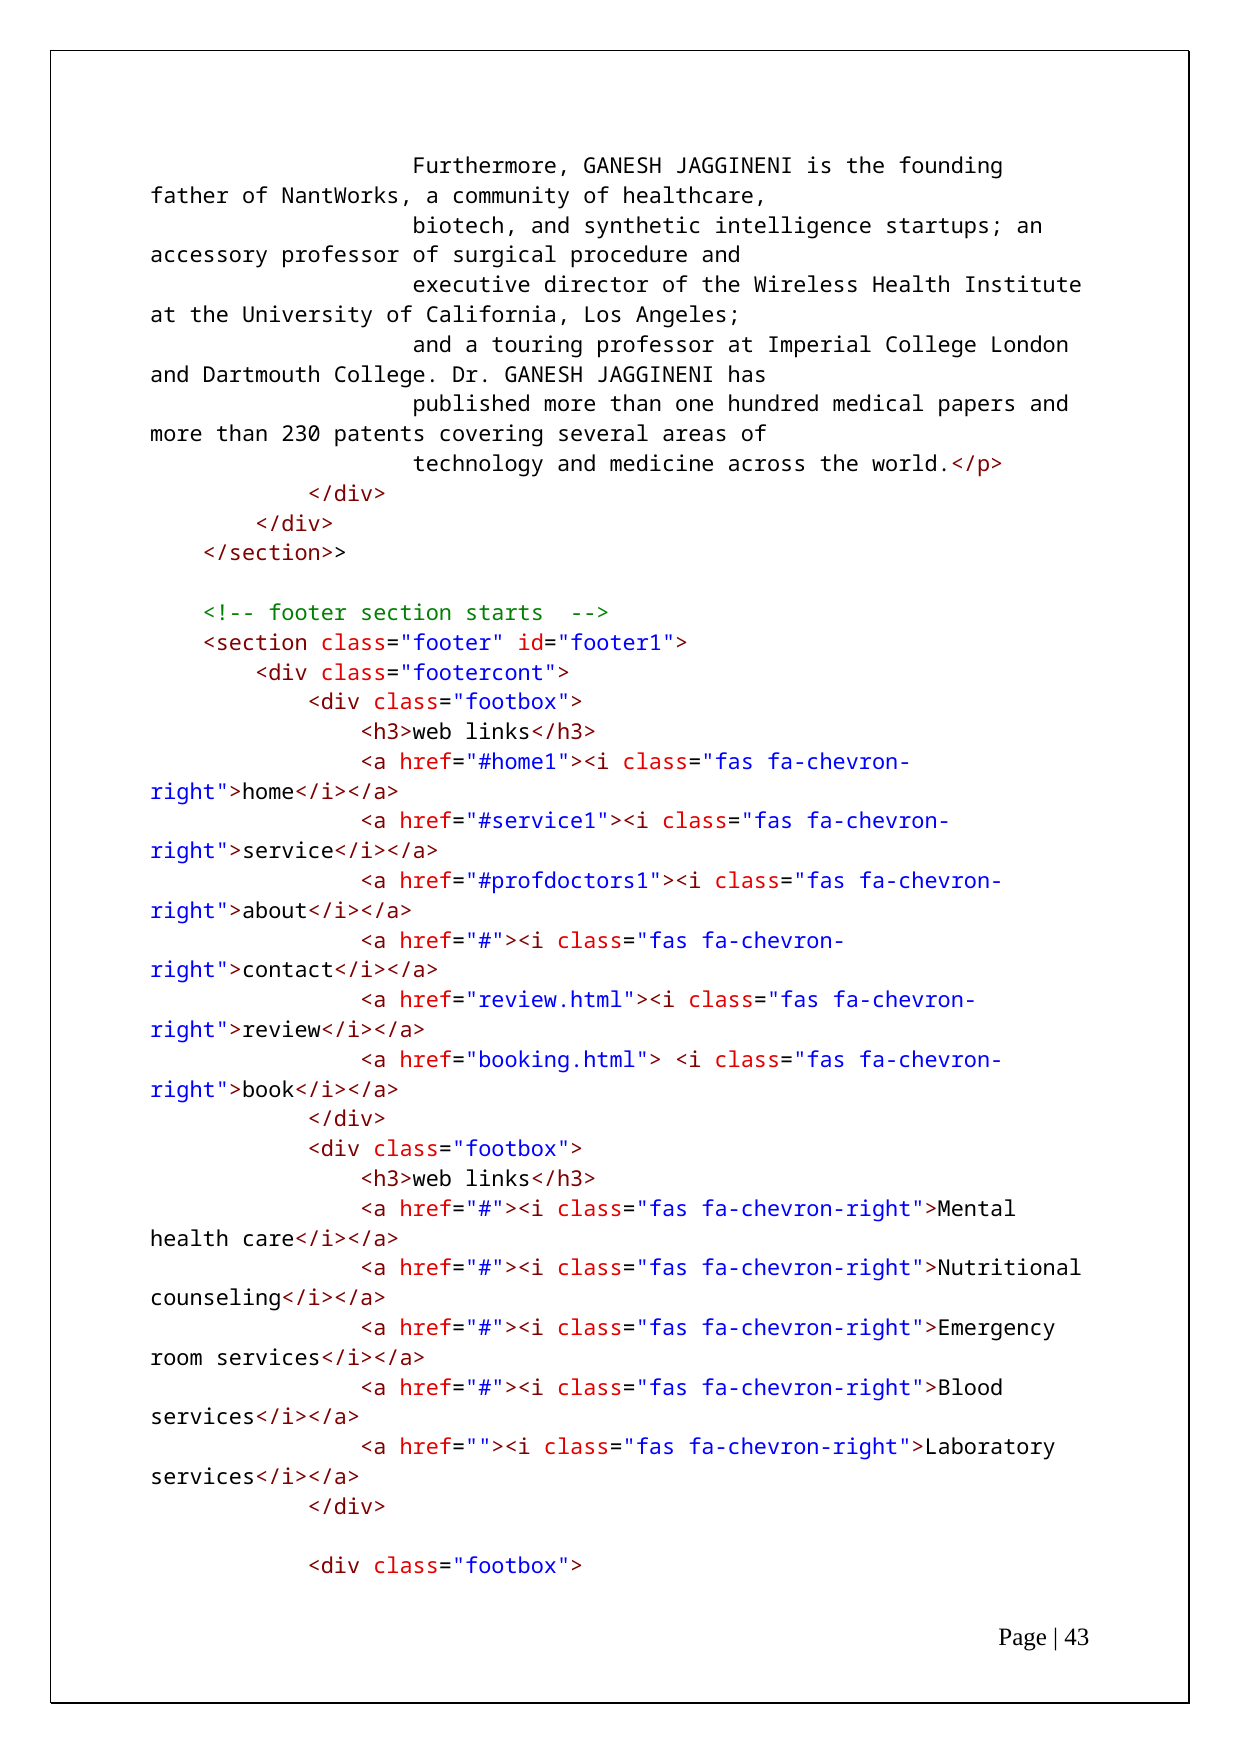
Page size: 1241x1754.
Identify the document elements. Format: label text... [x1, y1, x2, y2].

text <div class="footercont"> [150, 656, 1089, 686]
text <div class="footbox"> [150, 1133, 1089, 1163]
text <a href="#profdoctors1"><i class="fas fa-chevron-right">about</i></a> [150, 865, 1089, 924]
text technology and medicine across the world.</p> [150, 448, 1089, 478]
text </div> [150, 478, 1089, 507]
text <a href="#"><i class="fas fa-chevron-right">Blood services</i></a> [150, 1371, 1089, 1431]
text published more than one hundred medical papers and more than 230 patents covering several areas of [150, 388, 1089, 448]
text <a href="#"><i class="fas fa-chevron-right">contact</i></a> [150, 924, 1089, 984]
text Furthermore, GANESH JAGGINENI is the founding father of NantWorks, a community of healthcare, [150, 150, 1089, 209]
text </div> [150, 507, 1089, 537]
text <section class="footer" id="footer1"> [150, 627, 1089, 656]
text <a href=""><i class="fas fa-chevron-right">Laboratory services</i></a> [150, 1431, 1089, 1491]
text </div> [150, 1491, 1089, 1520]
text and a touring professor at Imperial College London and Dartmouth College. Dr. GANESH JAGGINENI has [150, 329, 1089, 388]
text <a href="#service1"><i class="fas fa-chevron-right">service</i></a> [150, 805, 1089, 865]
text </div> [150, 1103, 1089, 1133]
text <a href="#home1"><i class="fas fa-chevron-right">home</i></a> [150, 746, 1089, 805]
text <h3>web links</h3> [150, 1163, 1089, 1193]
text <a href="booking.html"> <i class="fas fa-chevron-right">book</i></a> [150, 1044, 1089, 1103]
text <div class="footbox"> [150, 686, 1089, 716]
text <a href="#"><i class="fas fa-chevron-right">Emergency room services</i></a> [150, 1312, 1089, 1371]
text <a href="#"><i class="fas fa-chevron-right">Nutritional counseling</i></a> [150, 1252, 1089, 1312]
text <a href="#"><i class="fas fa-chevron-right">Mental health care</i></a> [150, 1193, 1089, 1252]
text <!-- footer section starts --> [150, 597, 1089, 627]
text <div class="footbox"> [150, 1550, 1089, 1580]
text executive director of the Wireless Health Institute at the University of California, Los Angeles; [150, 269, 1089, 329]
text <h3>web links</h3> [150, 716, 1089, 746]
text </section>> [150, 537, 1089, 567]
text <a href="review.html"><i class="fas fa-chevron-right">review</i></a> [150, 984, 1089, 1044]
text biotech, and synthetic intelligence startups; an accessory professor of surgical procedure and [150, 209, 1089, 269]
